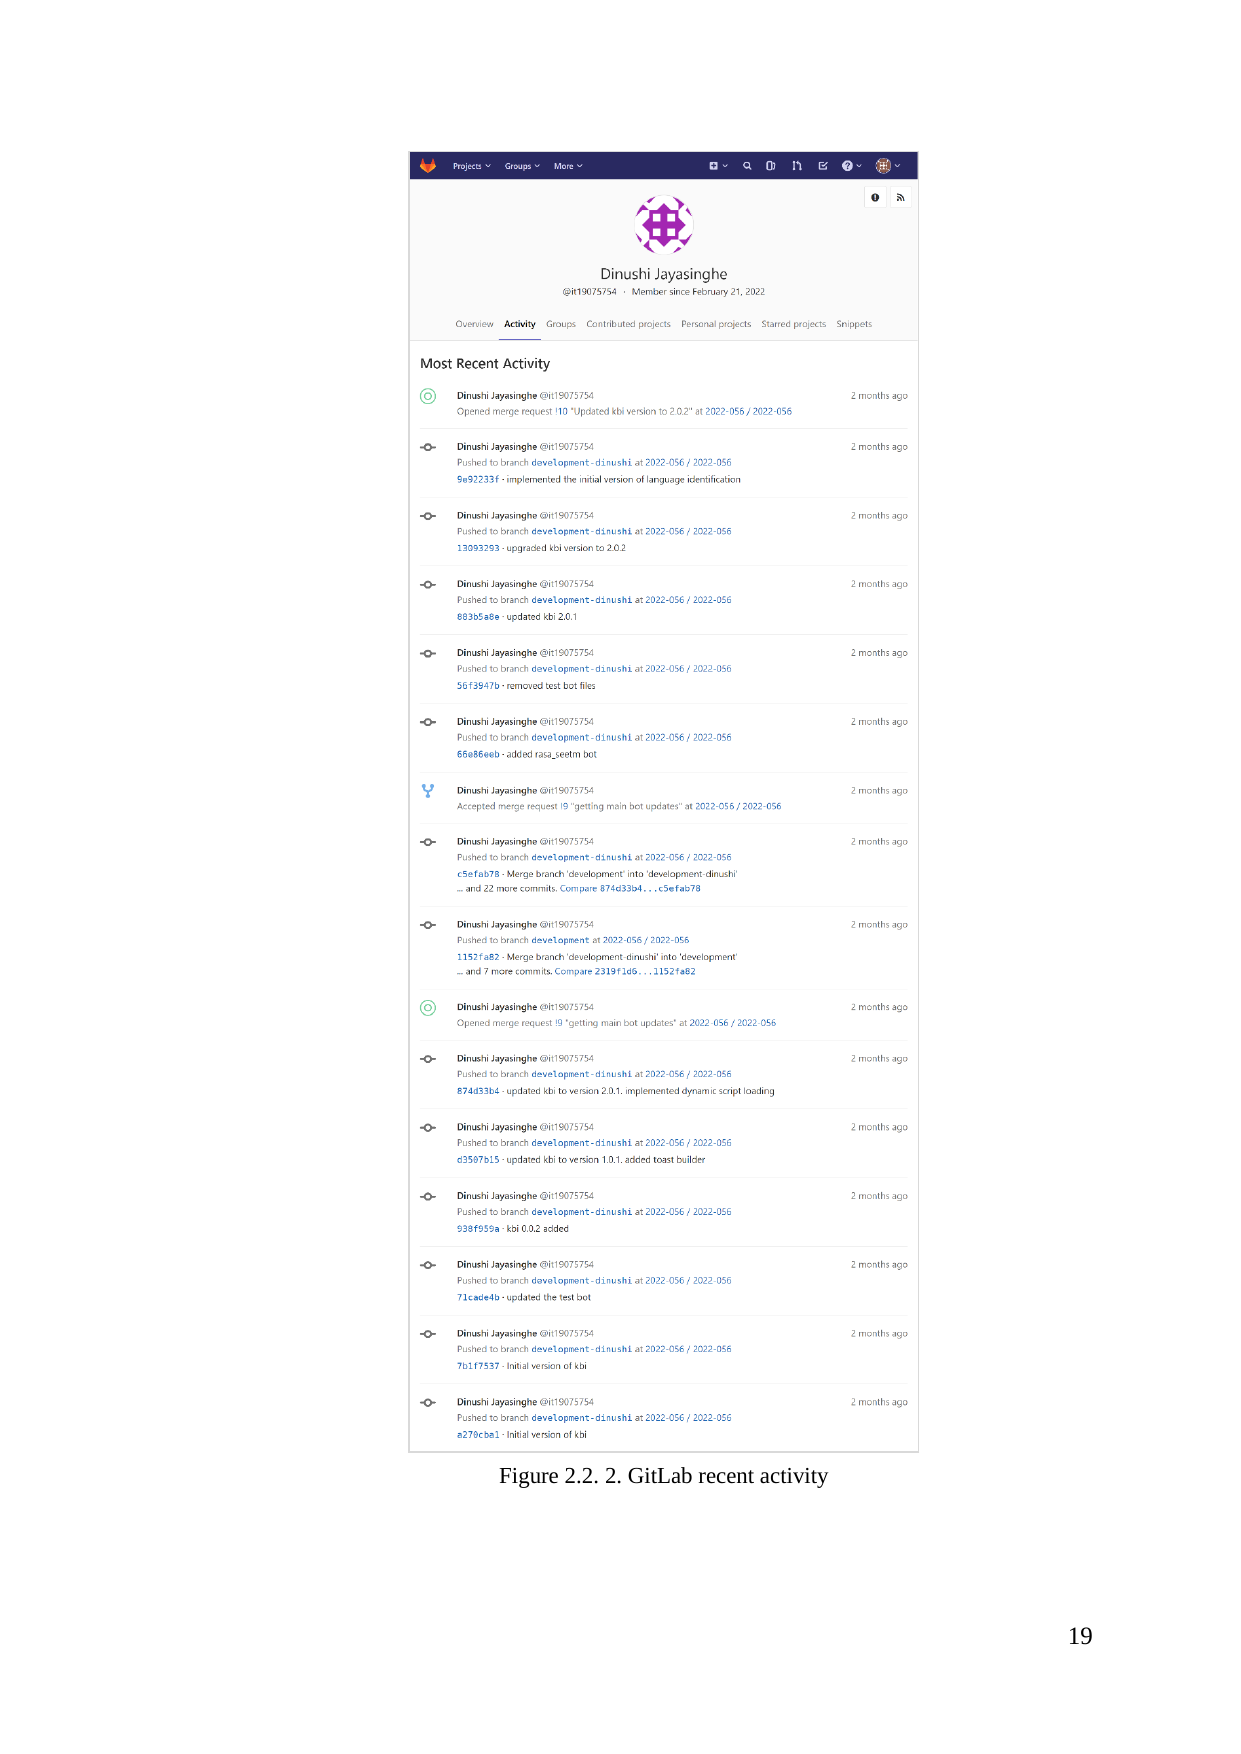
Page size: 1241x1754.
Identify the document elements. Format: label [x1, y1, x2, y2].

picture [410, 152, 918, 1451]
